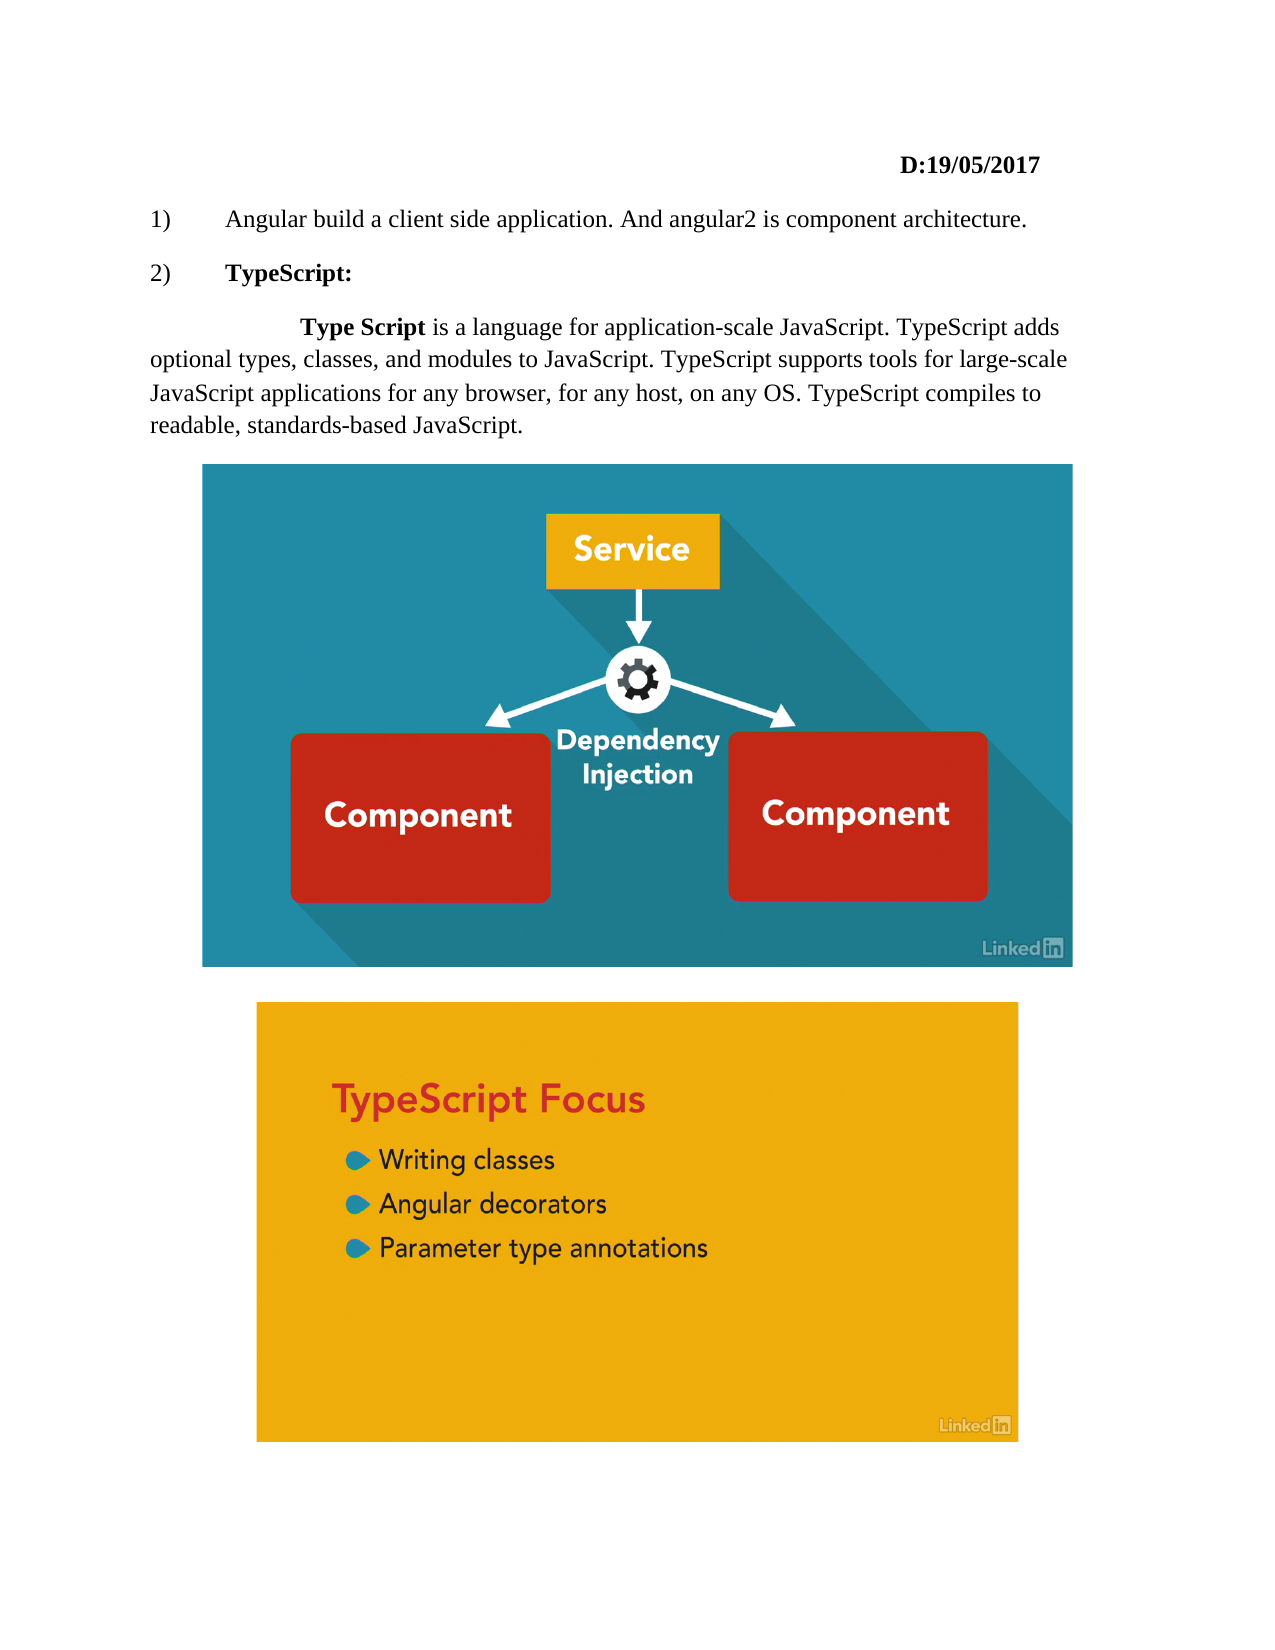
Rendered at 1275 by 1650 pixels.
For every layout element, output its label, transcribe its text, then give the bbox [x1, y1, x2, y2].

text D:19/05/2017 [300, 150, 1125, 179]
text 1) Angular build a client side application. And angular2 is component architecture. [150, 204, 1125, 233]
picture [202, 464, 1073, 967]
text Type Script is a language for application-scale JavaScript. TypeScript adds optional types, classes, and modules to JavaScript. TypeScript supports tools for large-scale JavaScript applications for any browser, for any host, on any OS. TypeScript compiles to readable, standards-based JavaScript. [150, 312, 1125, 439]
picture [256, 1002, 1019, 1442]
text 2) TypeScript: [150, 258, 1125, 286]
